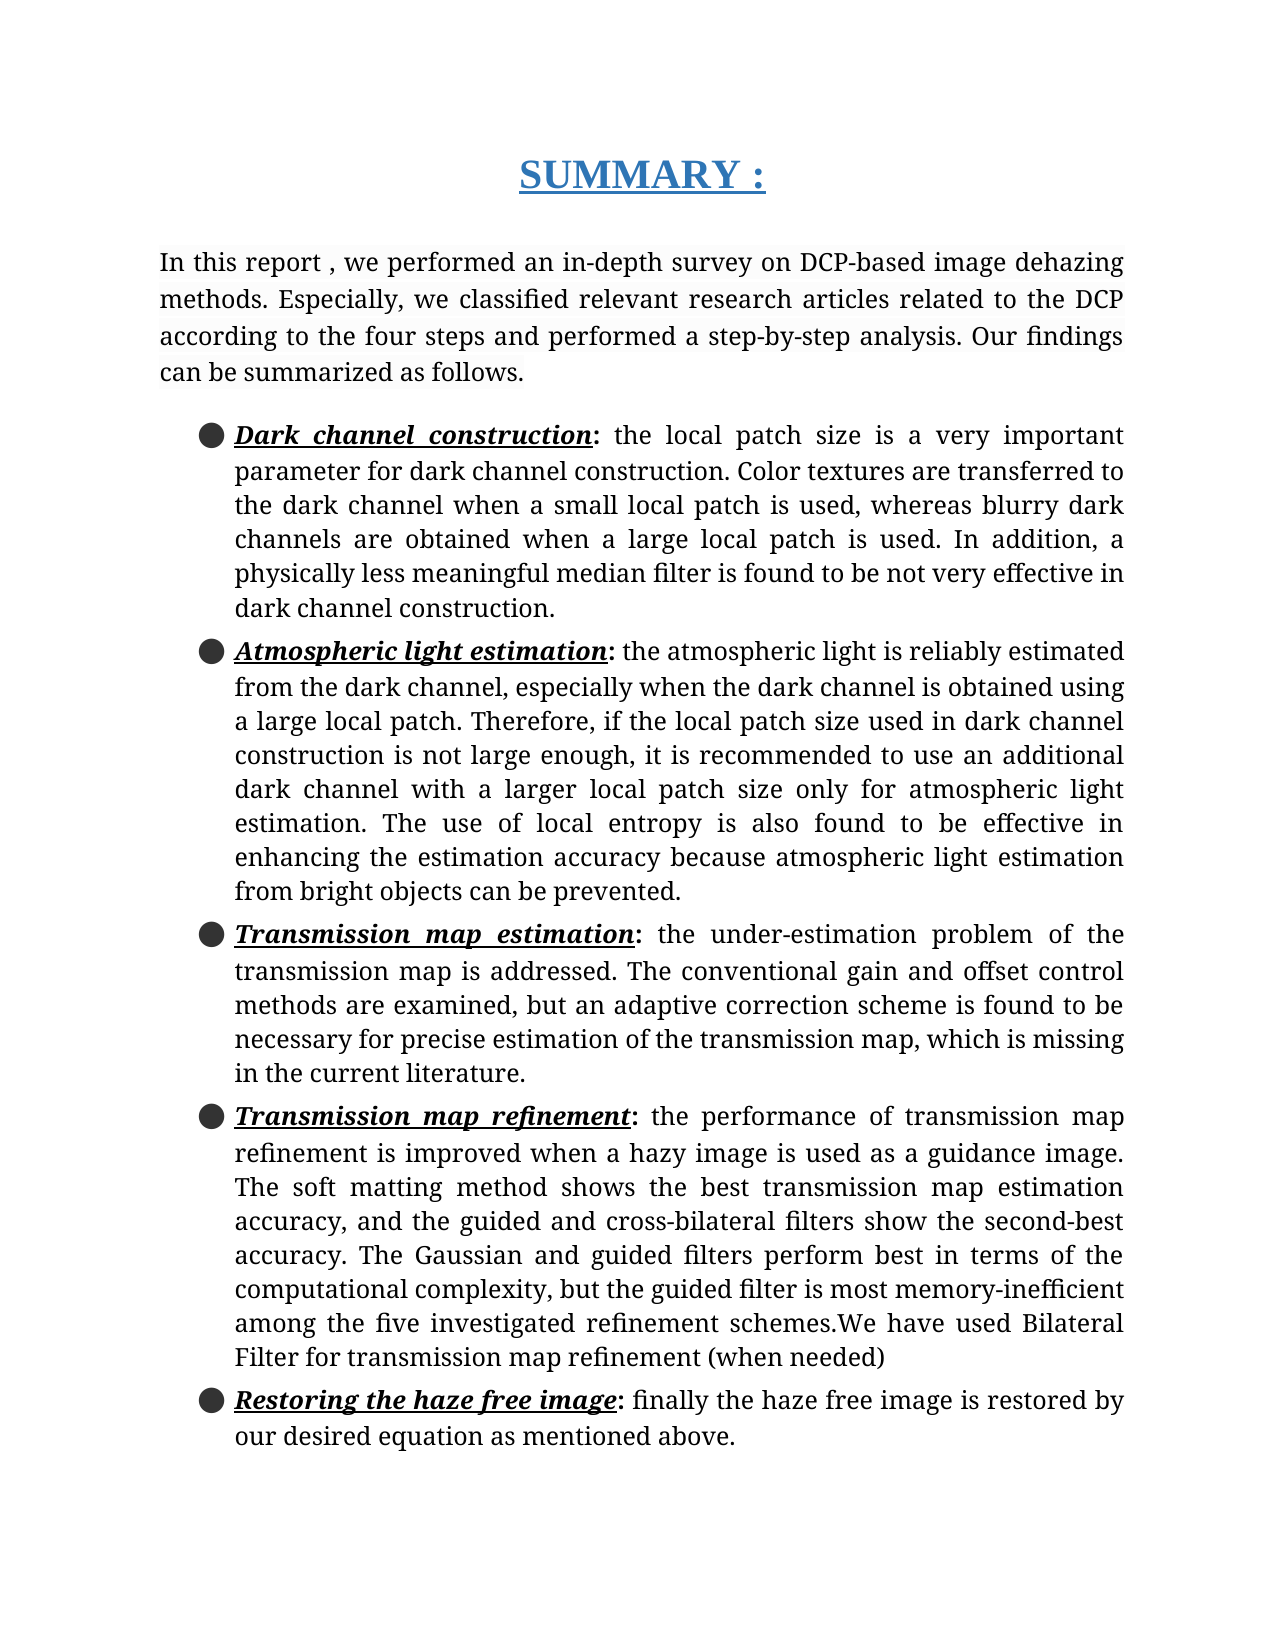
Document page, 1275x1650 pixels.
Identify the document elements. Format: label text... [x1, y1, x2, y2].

list Dark channel construction: the local patch size is a very important parameter for dark channel construction. Color textures are transferred to the dark channel when a small local patch is used, whereas blurry dark channels are obtained when a large local patch is used. In addition, a physically less meaningful median filter is found to be not very effective in dark channel construction. [197, 408, 1125, 624]
list Transmission map refinement: the performance of transmission map refinement is improved when a hazy image is used as a guidance image. The soft matting method shows the best transmission map estimation accuracy, and the guided and cross-bilateral filters show the second-best accuracy. The Gaussian and guided filters perform best in terms of the computational complexity, but the guided filter is most memory-inefficient among the five investigated refinement schemes.We have used Bilateral Filter for transmission map refinement (when needed) [197, 1090, 1125, 1374]
text In this report , we performed an in-depth survey on DCP-based image dehazing methods. Especially, we classified relevant research articles related to the DCP according to the four steps and performed a step-by-step analysis. Our findings can be summarized as follows. [159, 352, 1125, 389]
list Atmospheric light estimation: the atmospheric light is reliably estimated from the dark channel, especially when the dark channel is obtained using a large local patch. Therefore, if the local patch size used in dark channel construction is not large enough, it is recommended to use an additional dark channel with a larger local patch size only for atmospheric light estimation. The use of local entropy is also found to be effective in enhancing the estimation accuracy because atmospheric light estimation from bright objects can be prevented. [197, 624, 1125, 908]
list Restoring the haze free image: finally the haze free image is restored by our desired equation as mentioned above. [197, 1374, 1125, 1453]
subtitle SUMMARY : [159, 150, 1125, 198]
list Transmission map estimation: the under-estimation problem of the transmission map is addressed. The conventional gain and offset control methods are examined, but an adaptive correction scheme is found to be necessary for precise estimation of the transmission map, which is missing in the current literature. [197, 908, 1125, 1090]
